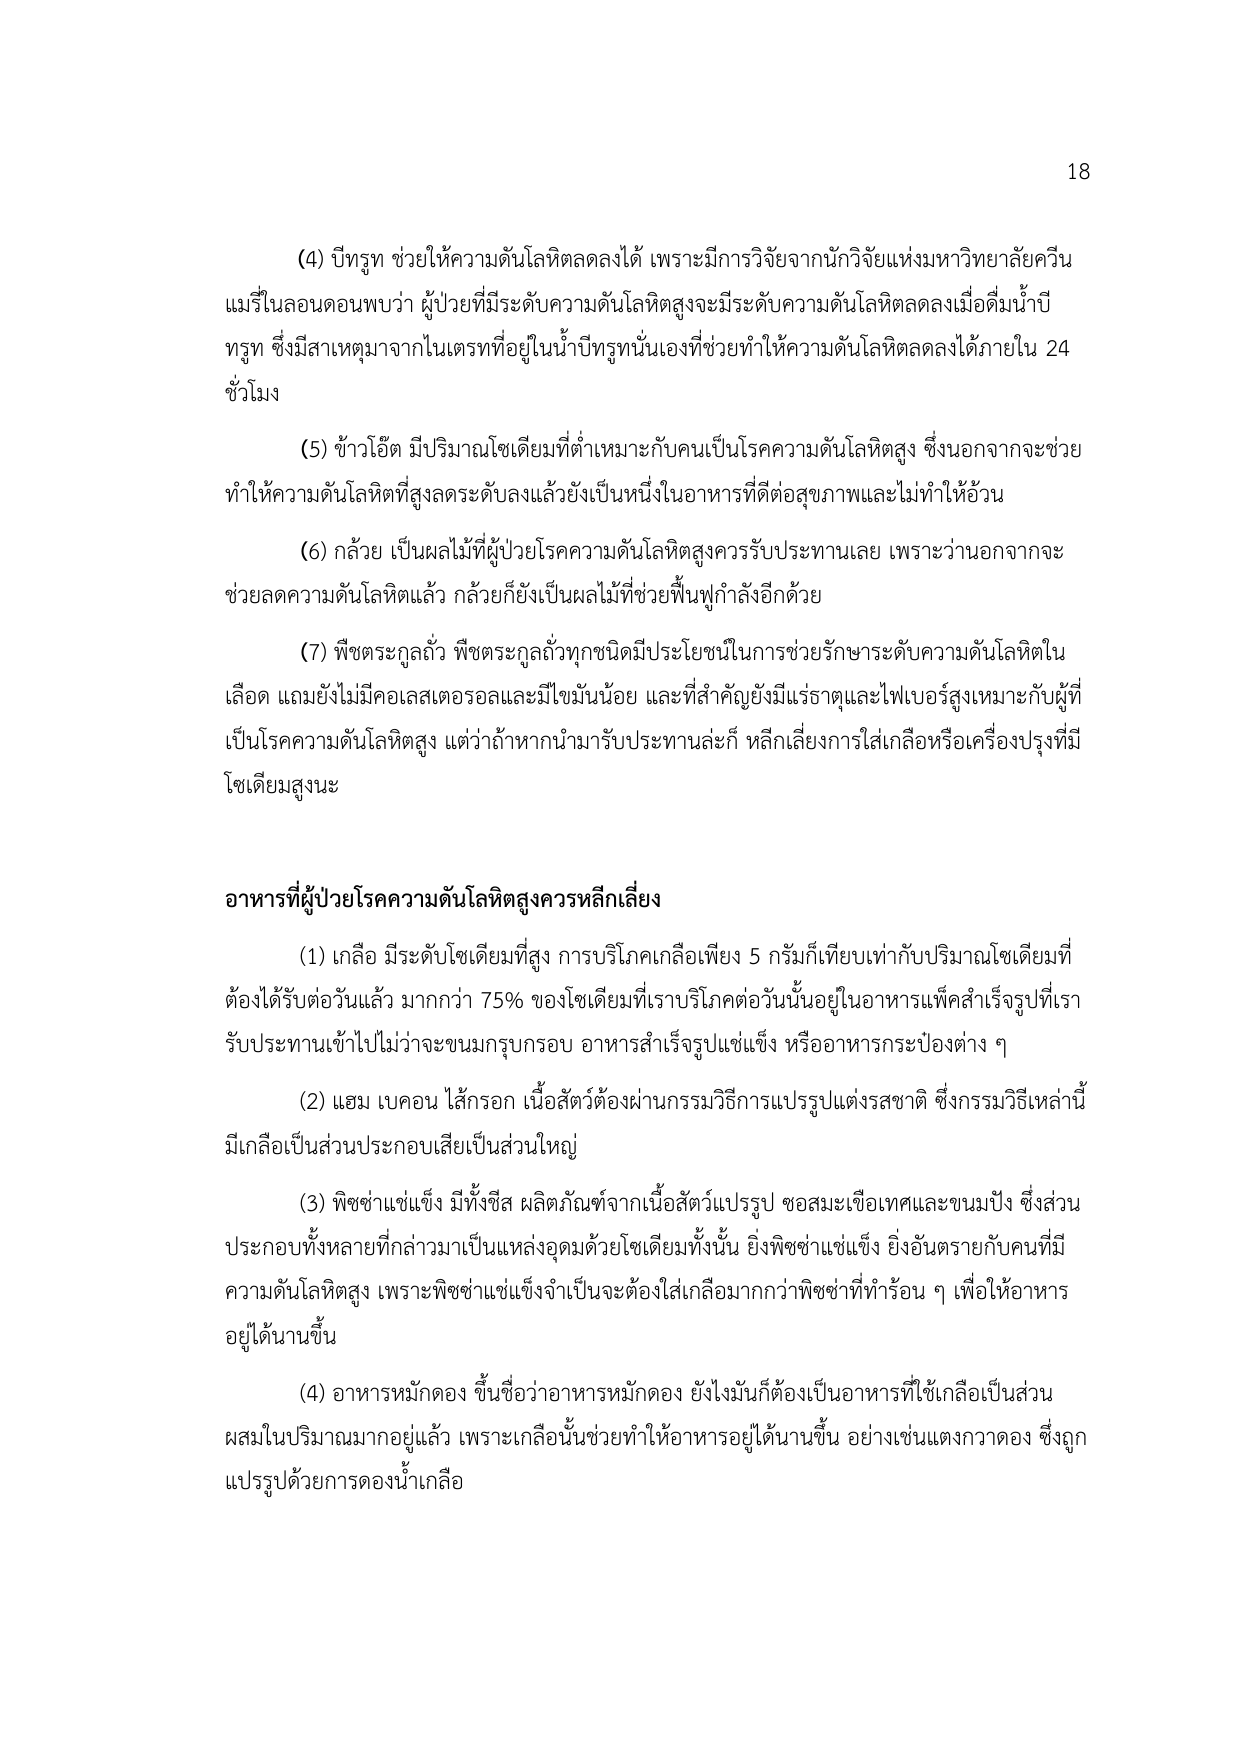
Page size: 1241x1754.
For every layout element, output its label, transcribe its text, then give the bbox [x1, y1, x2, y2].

text อาหารที่ผู้ป่วยโรคความดันโลหิตสูงควรหลีกเลี่ยง [225, 878, 1090, 922]
text (5) ข้าวโอ๊ต มีปริมาณโซเดียมที่ต่ำเหมาะกับคนเป็นโรคความดันโลหิตสูง ซึ่งนอกจากจะช่วยทำให้ความดันโลหิตที่สูงลดระดับลงแล้วยังเป็นหนึ่งในอาหารที่ดีต่อสุขภาพและไม่ทำให้อ้วน [225, 429, 1090, 517]
text (4) อาหารหมักดอง ขึ้นชื่อว่าอาหารหมักดอง ยังไงมันก็ต้องเป็นอาหารที่ใช้เกลือเป็นส่วนผสมในปริมาณมากอยู่แล้ว เพราะเกลือนั้นช่วยทำให้อาหารอยู่ได้นานขึ้น อย่างเช่นแตงกวาดอง ซึ่งถูกแปรรูปด้วยการดองน้ำเกลือ [225, 1372, 1090, 1505]
text (3) พิซซ่าแช่แข็ง มีทั้งชีส ผลิตภัณฑ์จากเนื้อสัตว์แปรรูป ซอสมะเขือเทศและขนมปัง ซึ่งส่วนประกอบทั้งหลายที่กล่าวมาเป็นแหล่งอุดมด้วยโซเดียมทั้งนั้น ยิ่งพิซซ่าแช่แข็ง ยิ่งอันตรายกับคนที่มีความดันโลหิตสูง เพราะพิซซ่าแช่แข็งจำเป็นจะต้องใส่เกลือมากกว่าพิซซ่าที่ทำร้อน ๆ เพื่อให้อาหารอยู่ได้นานขึ้น [225, 1182, 1090, 1359]
text (1) เกลือ มีระดับโซเดียมที่สูง การบริโภคเกลือเพียง 5 กรัมก็เทียบเท่ากับปริมาณโซเดียมที่ต้องได้รับต่อวันแล้ว มากกว่า 75% ของโซเดียมที่เราบริโภคต่อวันนั้นอยู่ในอาหารแพ็คสำเร็จรูปที่เรารับประทานเข้าไปไม่ว่าจะขนมกรุบกรอบ อาหารสำเร็จรูปแช่แข็ง หรืออาหารกระป๋องต่าง ๆ [225, 935, 1090, 1068]
text (6) กล้วย เป็นผลไม้ที่ผู้ป่วยโรคความดันโลหิตสูงควรรับประทานเลย เพราะว่านอกจากจะช่วยลดความดันโลหิตแล้ว กล้วยก็ยังเป็นผลไม้ที่ช่วยฟื้นฟูกำลังอีกด้วย [225, 530, 1090, 619]
text (7) พืชตระกูลถั่ว พืชตระกูลถั่วทุกชนิดมีประโยชน์ในการช่วยรักษาระดับความดันโลหิตในเลือด แถมยังไม่มีคอเลสเตอรอลและมีไขมันน้อย และที่สำคัญยังมีแร่ธาตุและไฟเบอร์สูงเหมาะกับผู้ที่เป็นโรคความดันโลหิตสูง แต่ว่าถ้าหากนำมารับประทานล่ะก็ หลีกเลี่ยงการใส่เกลือหรือเครื่องปรุงที่มีโซเดียมสูงนะ [225, 631, 1090, 809]
text (4) บีทรูท ช่วยให้ความดันโลหิตลดลงได้ เพราะมีการวิจัยจากนักวิจัยแห่งมหาวิทยาลัยควีนแมรี่ในลอนดอนพบว่า ผู้ป่วยที่มีระดับความดันโลหิตสูงจะมีระดับความดันโลหิตลดลงเมื่อดื่มน้ำบีทรูท ซึ่งมีสาเหตุมาจากไนเตรทที่อยู่ในน้ำบีทรูทนั่นเองที่ช่วยทำให้ความดันโลหิตลดลงได้ภายใน 24 ชั่วโมง [225, 239, 1090, 416]
text (2) แฮม เบคอน ไส้กรอก เนื้อสัตว์ต้องผ่านกรรมวิธีการแปรรูปแต่งรสชาติ ซึ่งกรรมวิธีเหล่านี้มีเกลือเป็นส่วนประกอบเสียเป็นส่วนใหญ่ [225, 1081, 1090, 1169]
